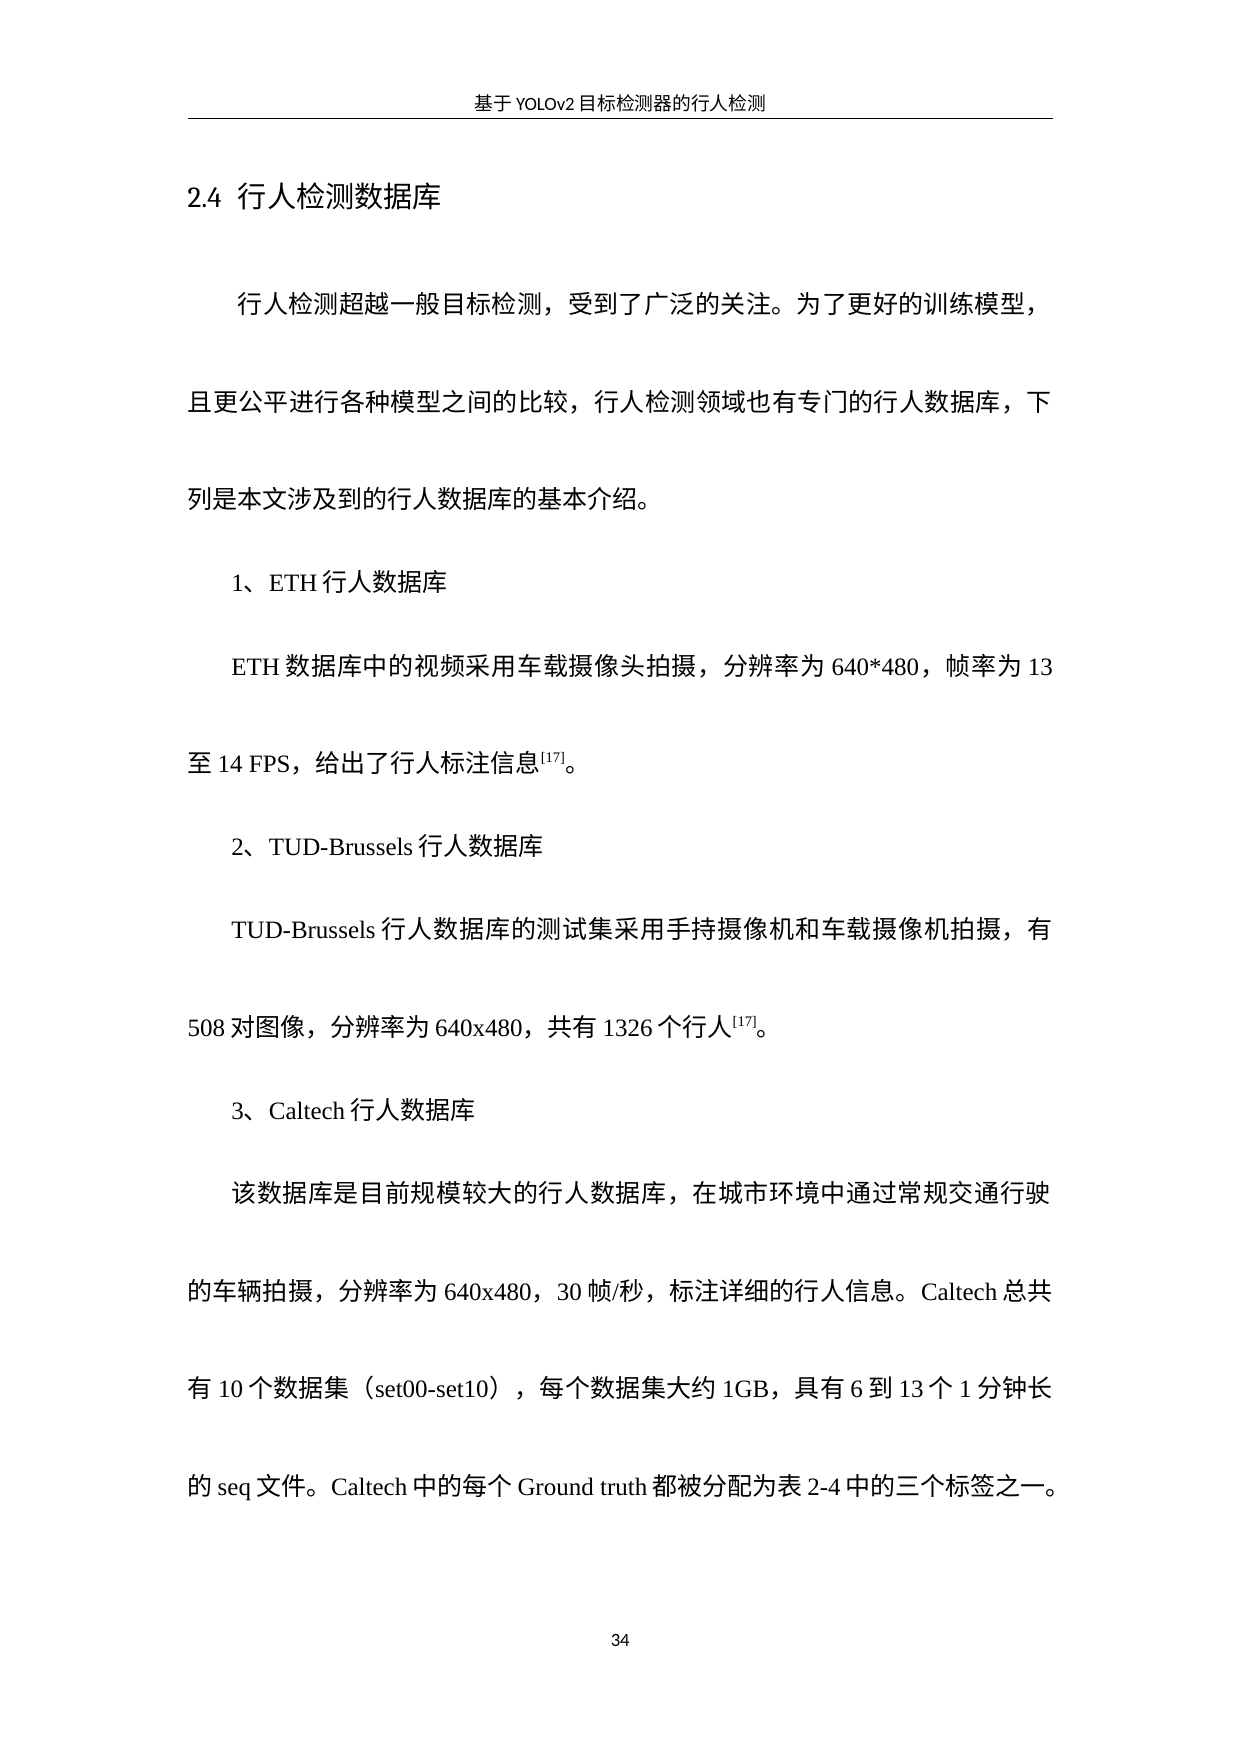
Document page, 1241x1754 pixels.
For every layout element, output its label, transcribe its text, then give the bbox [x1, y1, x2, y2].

text 该数据库是目前规模较大的行人数据库，在城市环境中通过常规交通行驶的车辆拍摄，分辨率为640x480，30帧/秒，标注详细的行人信息。Caltech总共有10个数据集（set00-set10），每个数据集大约1GB，具有6到13个1分钟长的seq文件。Caltech中的每个Ground truth都被分配为表2-4中的三个标签之一。 [187, 1159, 1053, 1517]
list 行人检测数据库 [187, 162, 1053, 227]
text 1、ETH行人数据库 [231, 548, 1053, 613]
text 行人检测超越一般目标检测，受到了广泛的关注。为了更好的训练模型，且更公平进行各种模型之间的比较，行人检测领域也有专门的行人数据库，下列是本文涉及到的行人数据库的基本介绍。 [187, 270, 1053, 530]
text 2、TUD-Brussels行人数据库 [231, 812, 1053, 877]
text ETH数据库中的视频采用车载摄像头拍摄，分辨率为640*480，帧率为13至14 FPS，给出了行人标注信息[17]。 [187, 632, 1053, 794]
text TUD-Brussels行人数据库的测试集采用手持摄像机和车载摄像机拍摄，有508对图像，分辨率为640x480，共有1326个行人[17]。 [187, 895, 1053, 1058]
text 3、Caltech行人数据库 [231, 1076, 1053, 1141]
